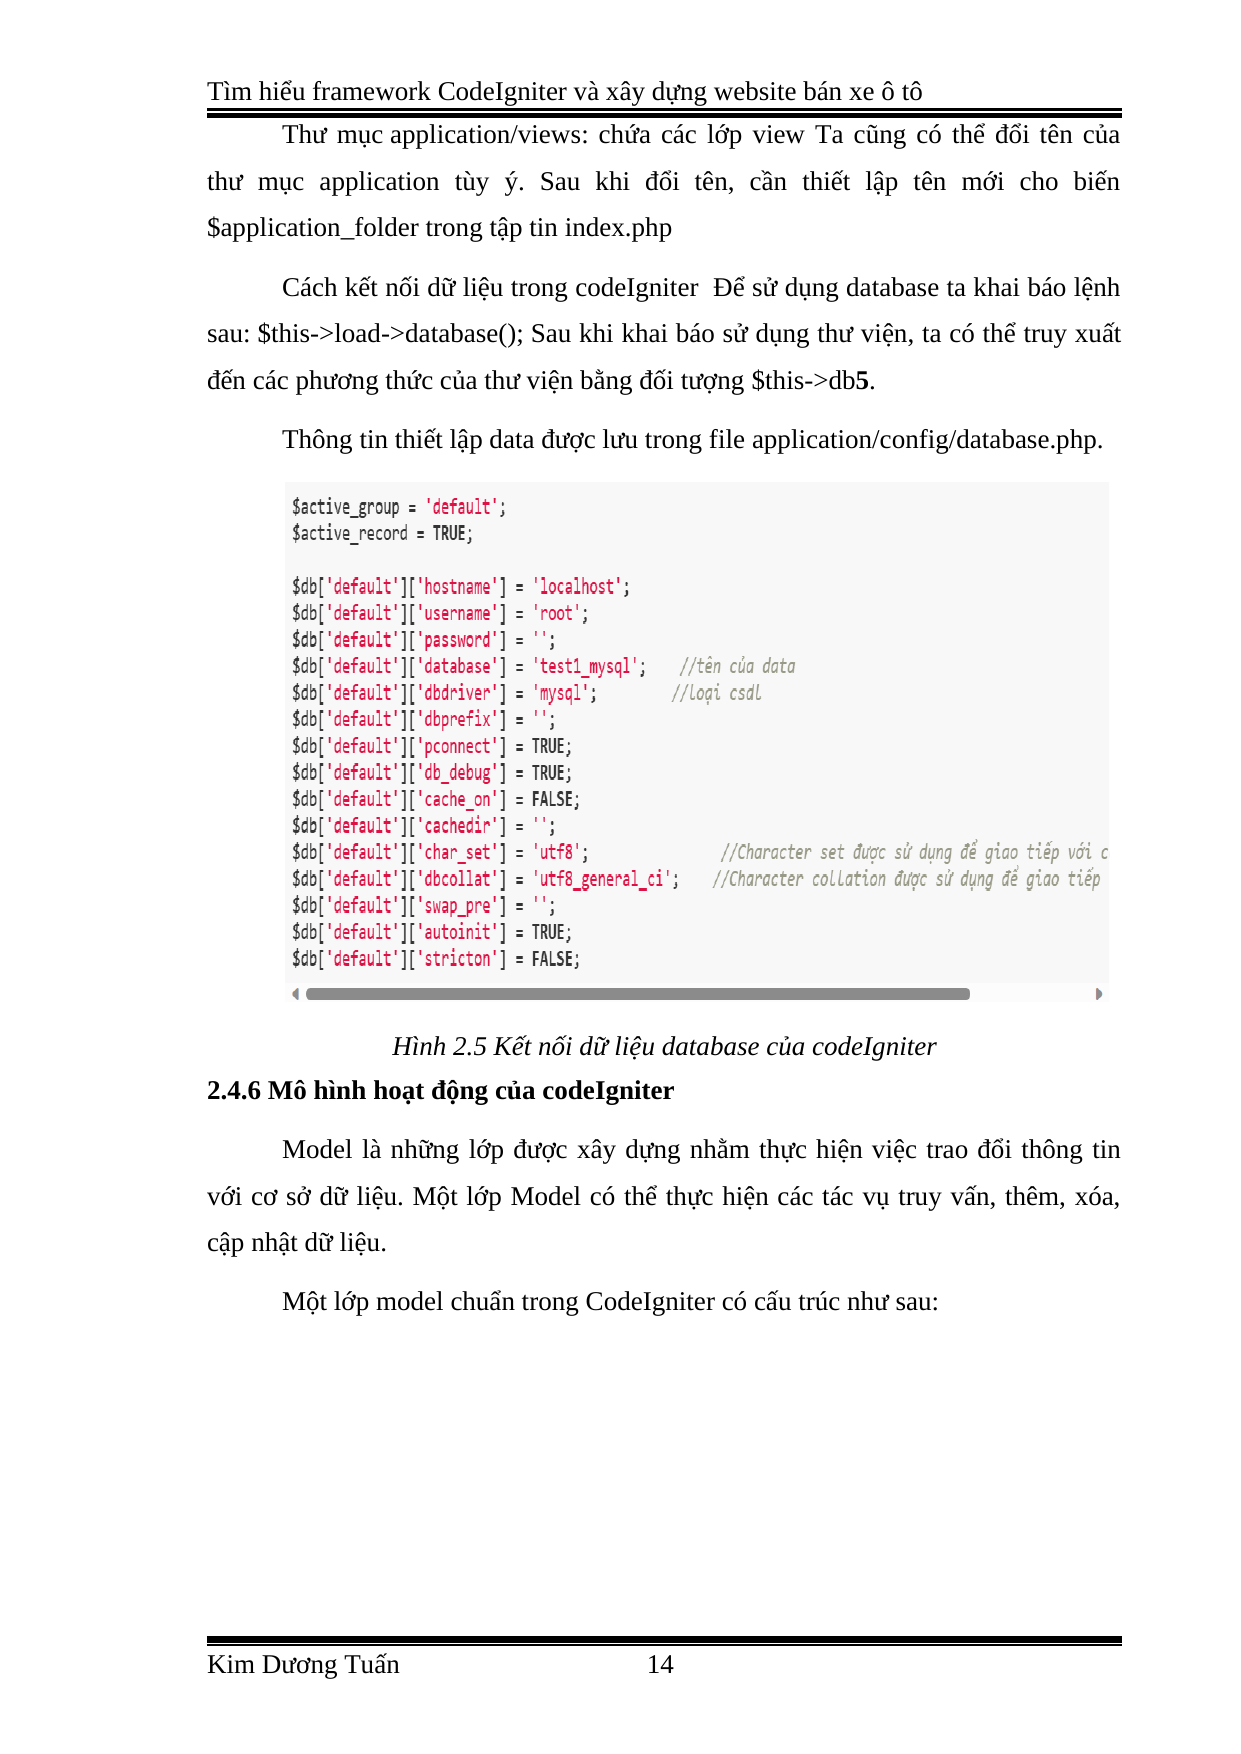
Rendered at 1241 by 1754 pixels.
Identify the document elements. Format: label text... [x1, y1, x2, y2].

text Thư mục application/views: chứa các lớp view Ta cũng có thể đổi tên của thư mục application tùy ý. Sau khi đổi tên, cần thiết lập tên mới cho biến $application_folder trong tập tin index.php [207, 118, 1122, 243]
text Cách kết nối dữ liệu trong codeIgniter Để sử dụng database ta khai báo lệnh sau: $this->load->database(); Sau khi khai báo sử dụng thư viện, ta có thể truy xuất đến các phương thức của thư viện bằng đối tượng $this->db. [207, 271, 1122, 395]
text Một lớp model chuẩn trong CodeIgniter có cấu trúc như sau: [207, 1285, 1122, 1317]
text Model là những lớp được xây dựng nhằm thực hiện việc trao đổi thông tin với cơ sở dữ liệu. Một lớp Model có thể thực hiện các tác vụ truy vấn, thêm, xóa, cập nhật dữ liệu. [207, 1133, 1122, 1257]
picture [281, 482, 1110, 1002]
subtitle Mô hình hoạt động của codeIgniter [207, 1074, 1122, 1105]
text Thông tin thiết lập data được lưu trong file application/config/database.php. [207, 423, 1122, 454]
text Hình 2.5 Kết nối dữ liệu database của codeIgniter [207, 1030, 1122, 1061]
